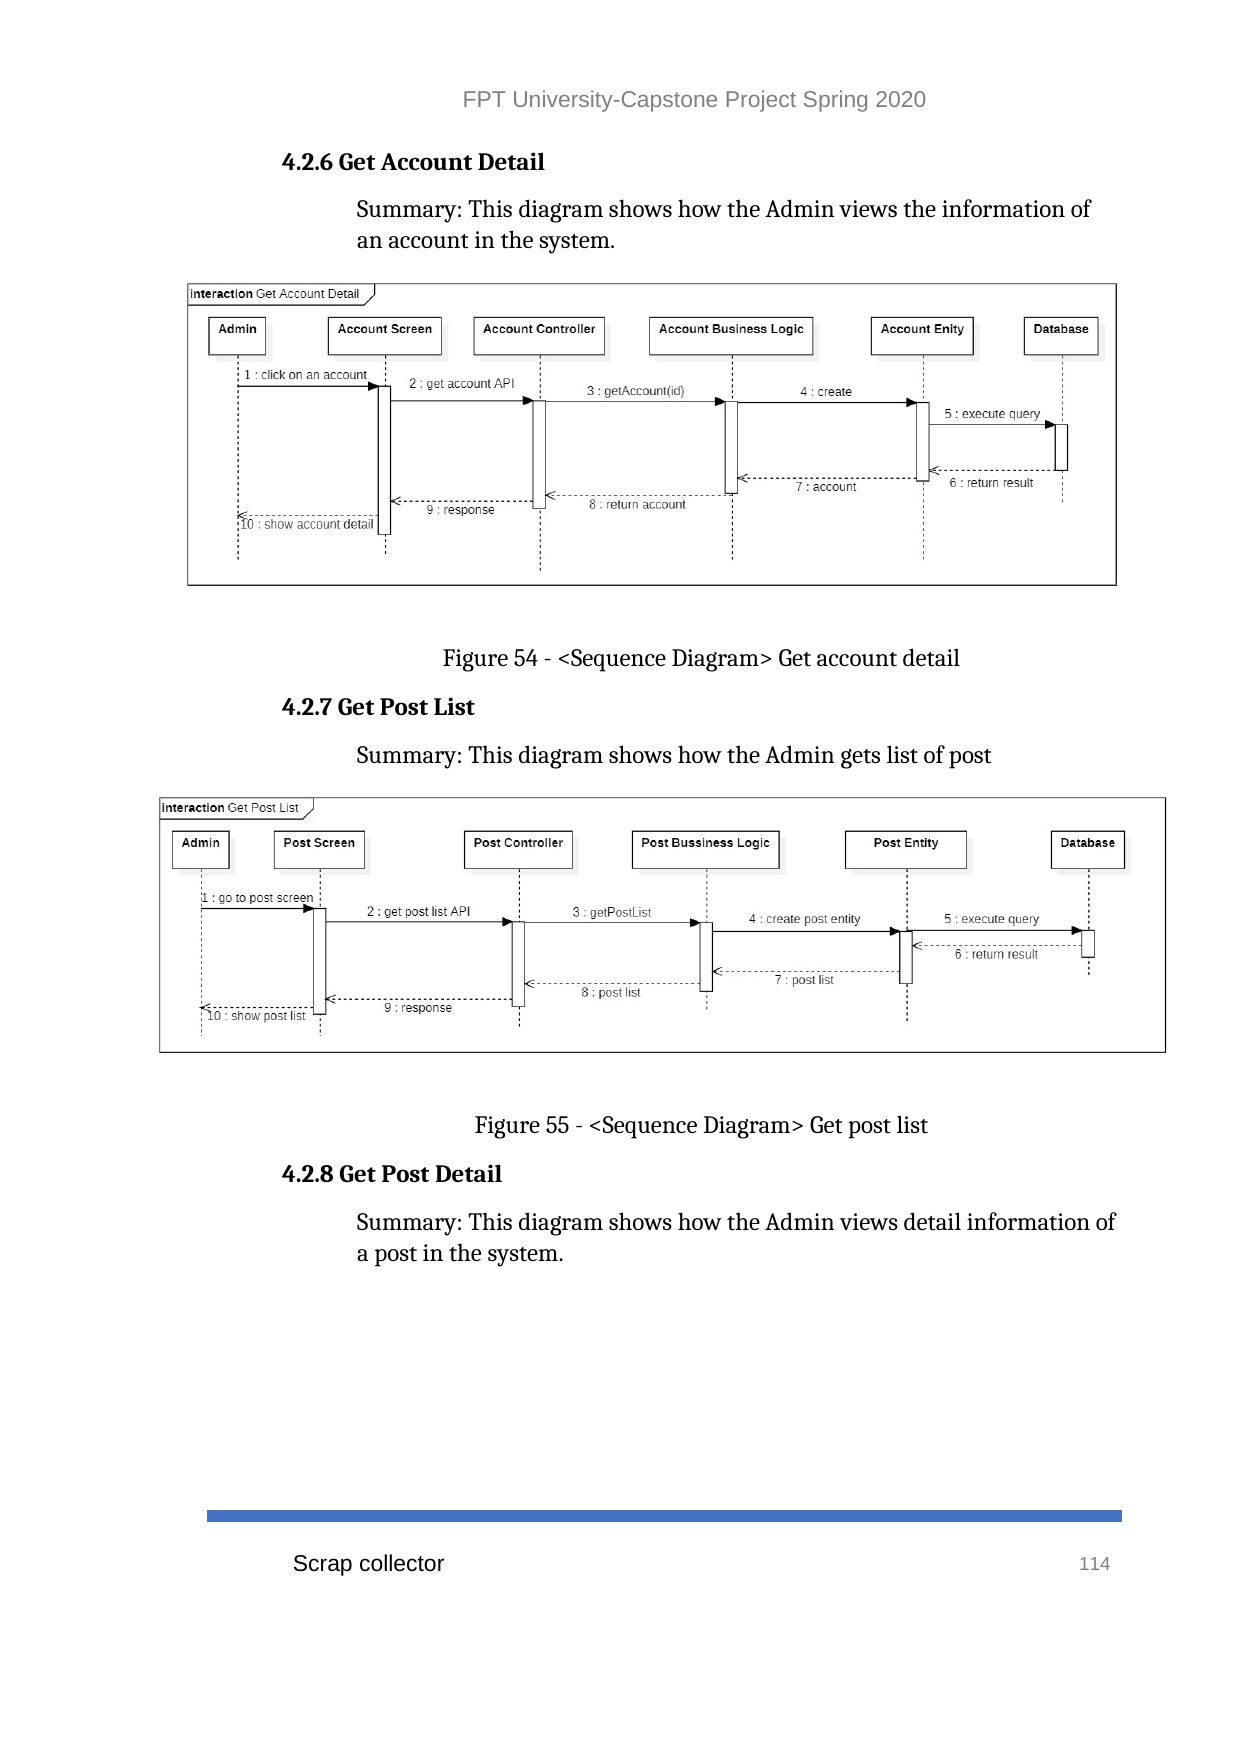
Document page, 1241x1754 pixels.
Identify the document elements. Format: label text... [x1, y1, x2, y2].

picture [178, 274, 1154, 623]
text Summary: This diagram shows how the Admin views the information of an account in the system. [357, 195, 1122, 255]
picture [150, 788, 1203, 1090]
subtitle 4.2.7 Get Post List [282, 693, 1122, 722]
text Summary: This diagram shows how the Admin views detail information of a post in the system. [357, 1208, 1122, 1268]
text Figure 54 - <Sequence Diagram> Get account detail [207, 643, 1122, 672]
subtitle 4.2.6 Get Account Detail [282, 148, 1122, 176]
text Figure 55 - <Sequence Diagram> Get post list [207, 1111, 1122, 1139]
text Summary: This diagram shows how the Admin gets list of post [357, 741, 1122, 769]
subtitle 4.2.8 Get Post Detail [282, 1160, 1122, 1189]
